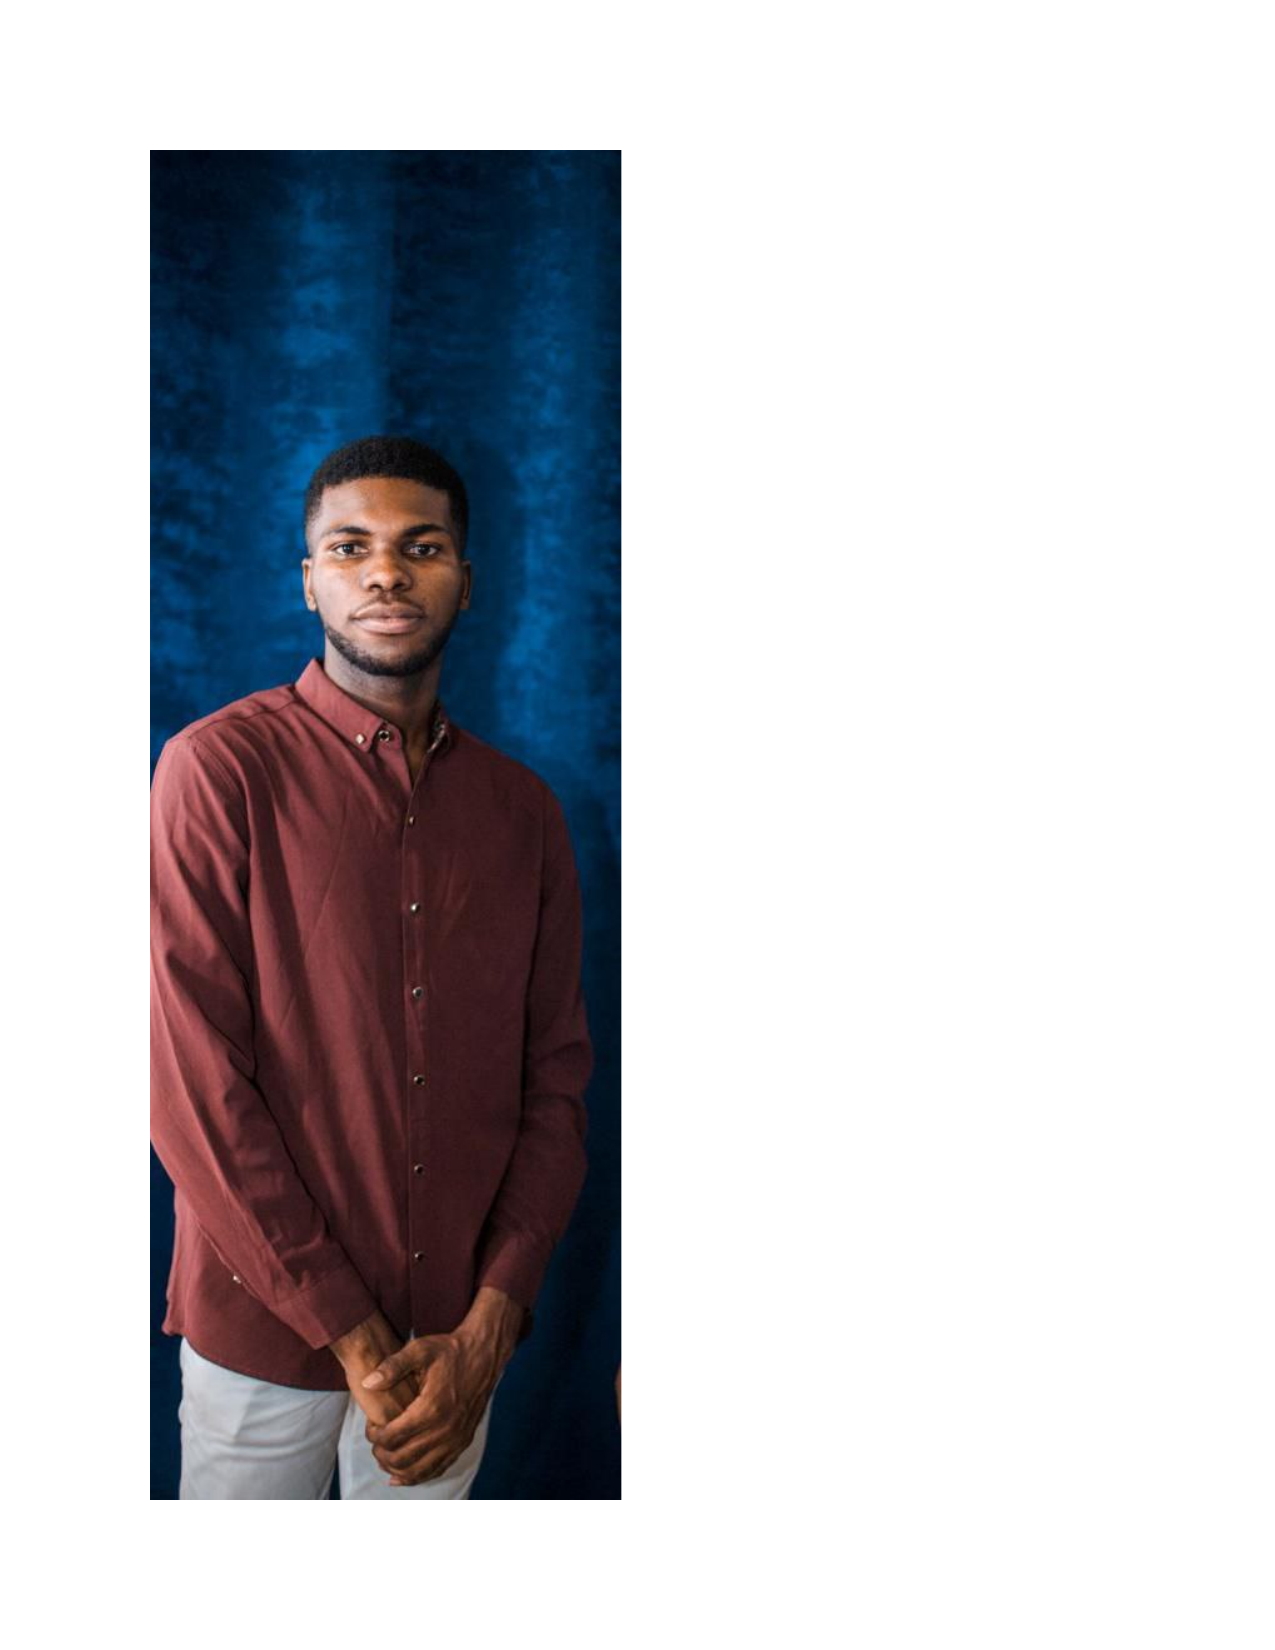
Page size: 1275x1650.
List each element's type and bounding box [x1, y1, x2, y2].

picture [150, 150, 622, 1500]
